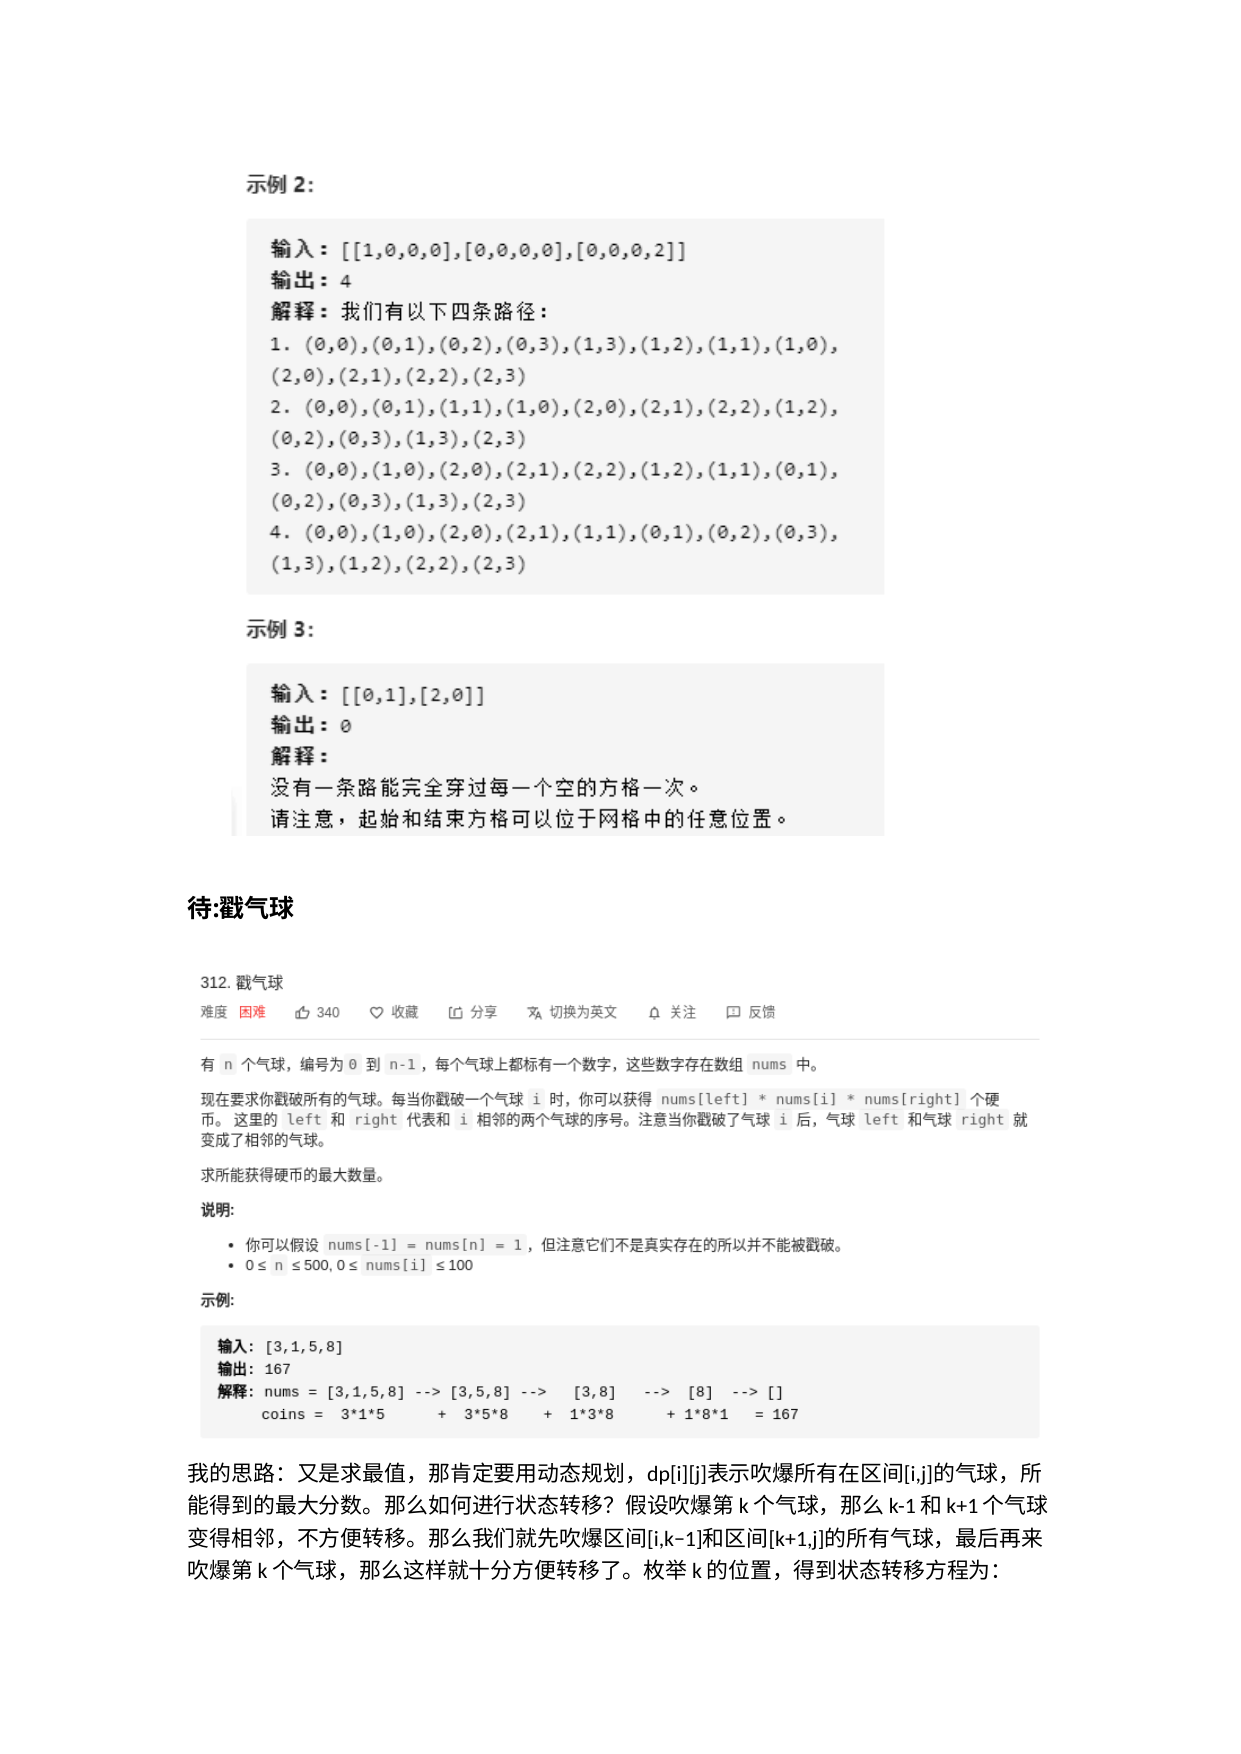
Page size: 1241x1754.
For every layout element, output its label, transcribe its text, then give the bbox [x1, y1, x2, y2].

picture [187, 970, 1052, 1453]
subtitle 待:戳气球 [187, 874, 1053, 939]
picture [231, 162, 885, 836]
